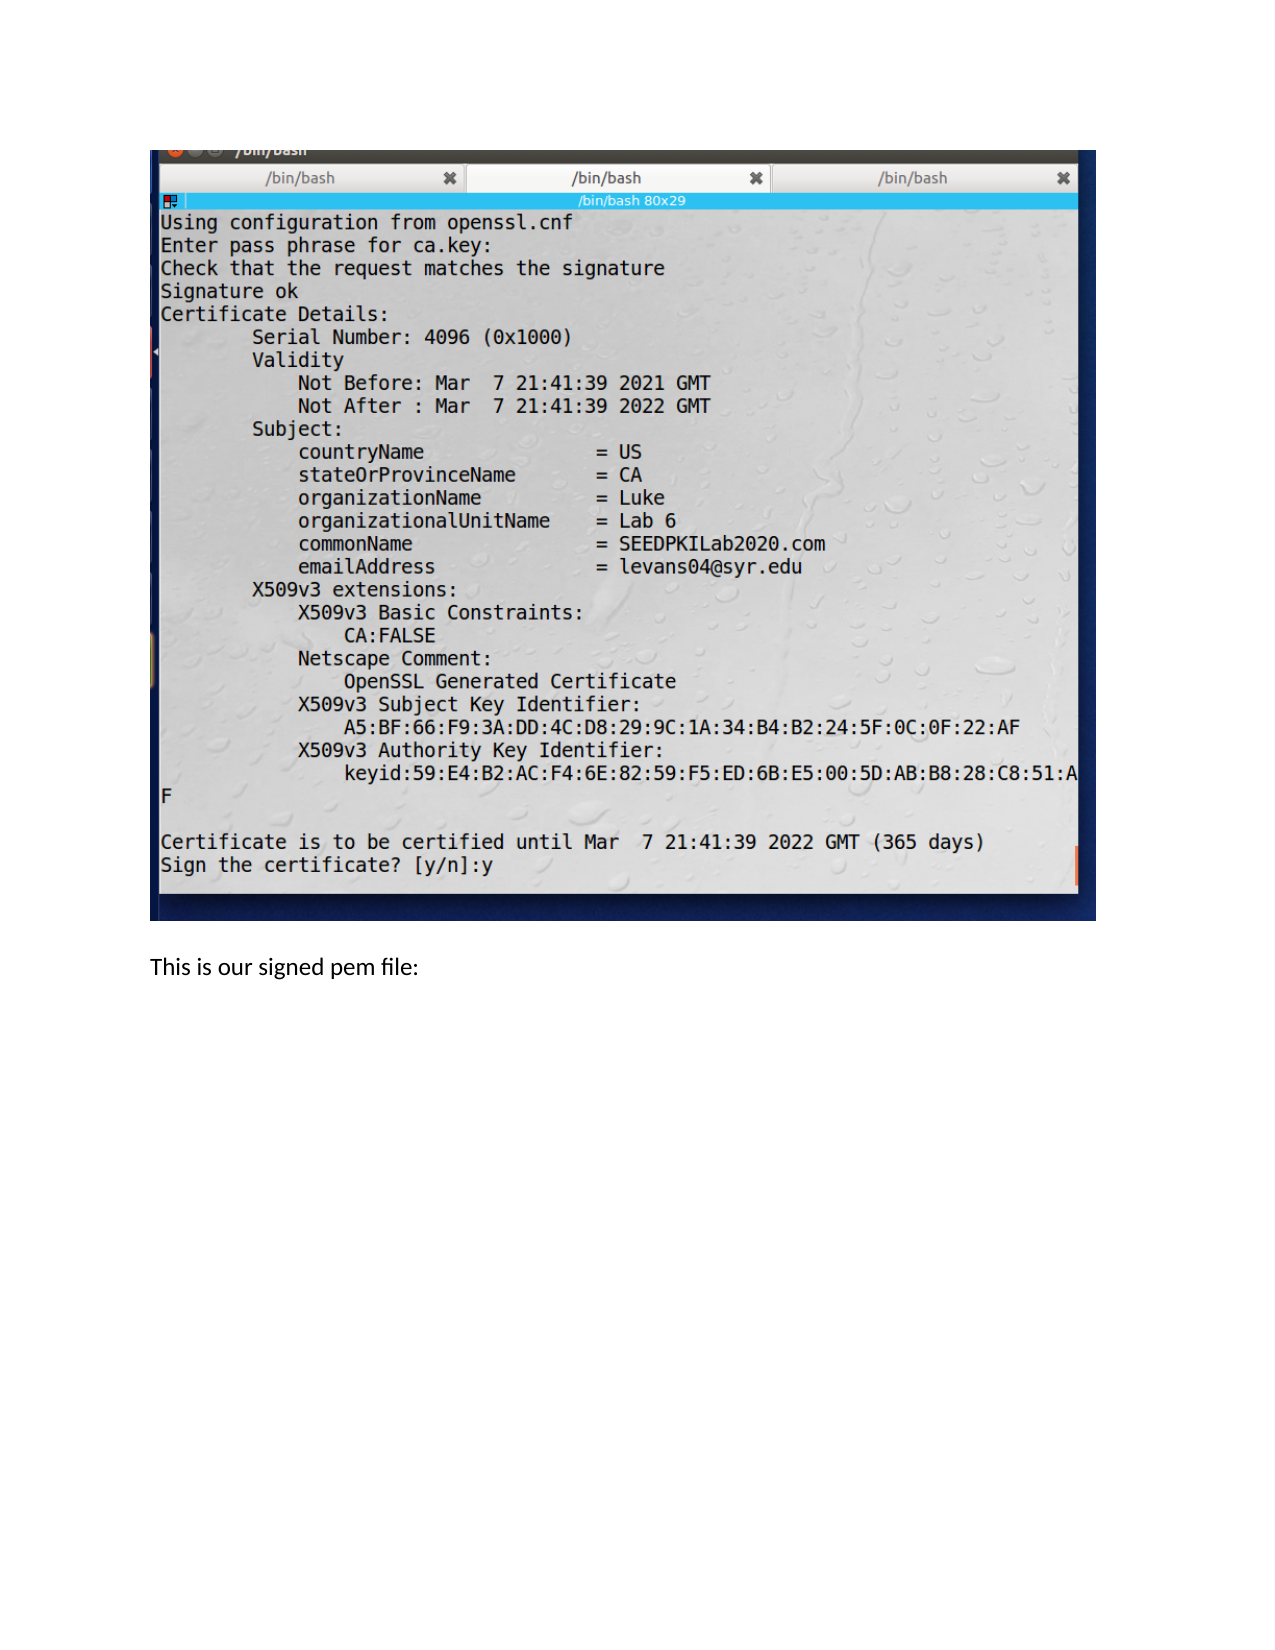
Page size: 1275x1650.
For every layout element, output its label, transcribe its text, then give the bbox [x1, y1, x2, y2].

text This is our signed pem file: [150, 951, 1125, 982]
picture [150, 150, 1096, 921]
